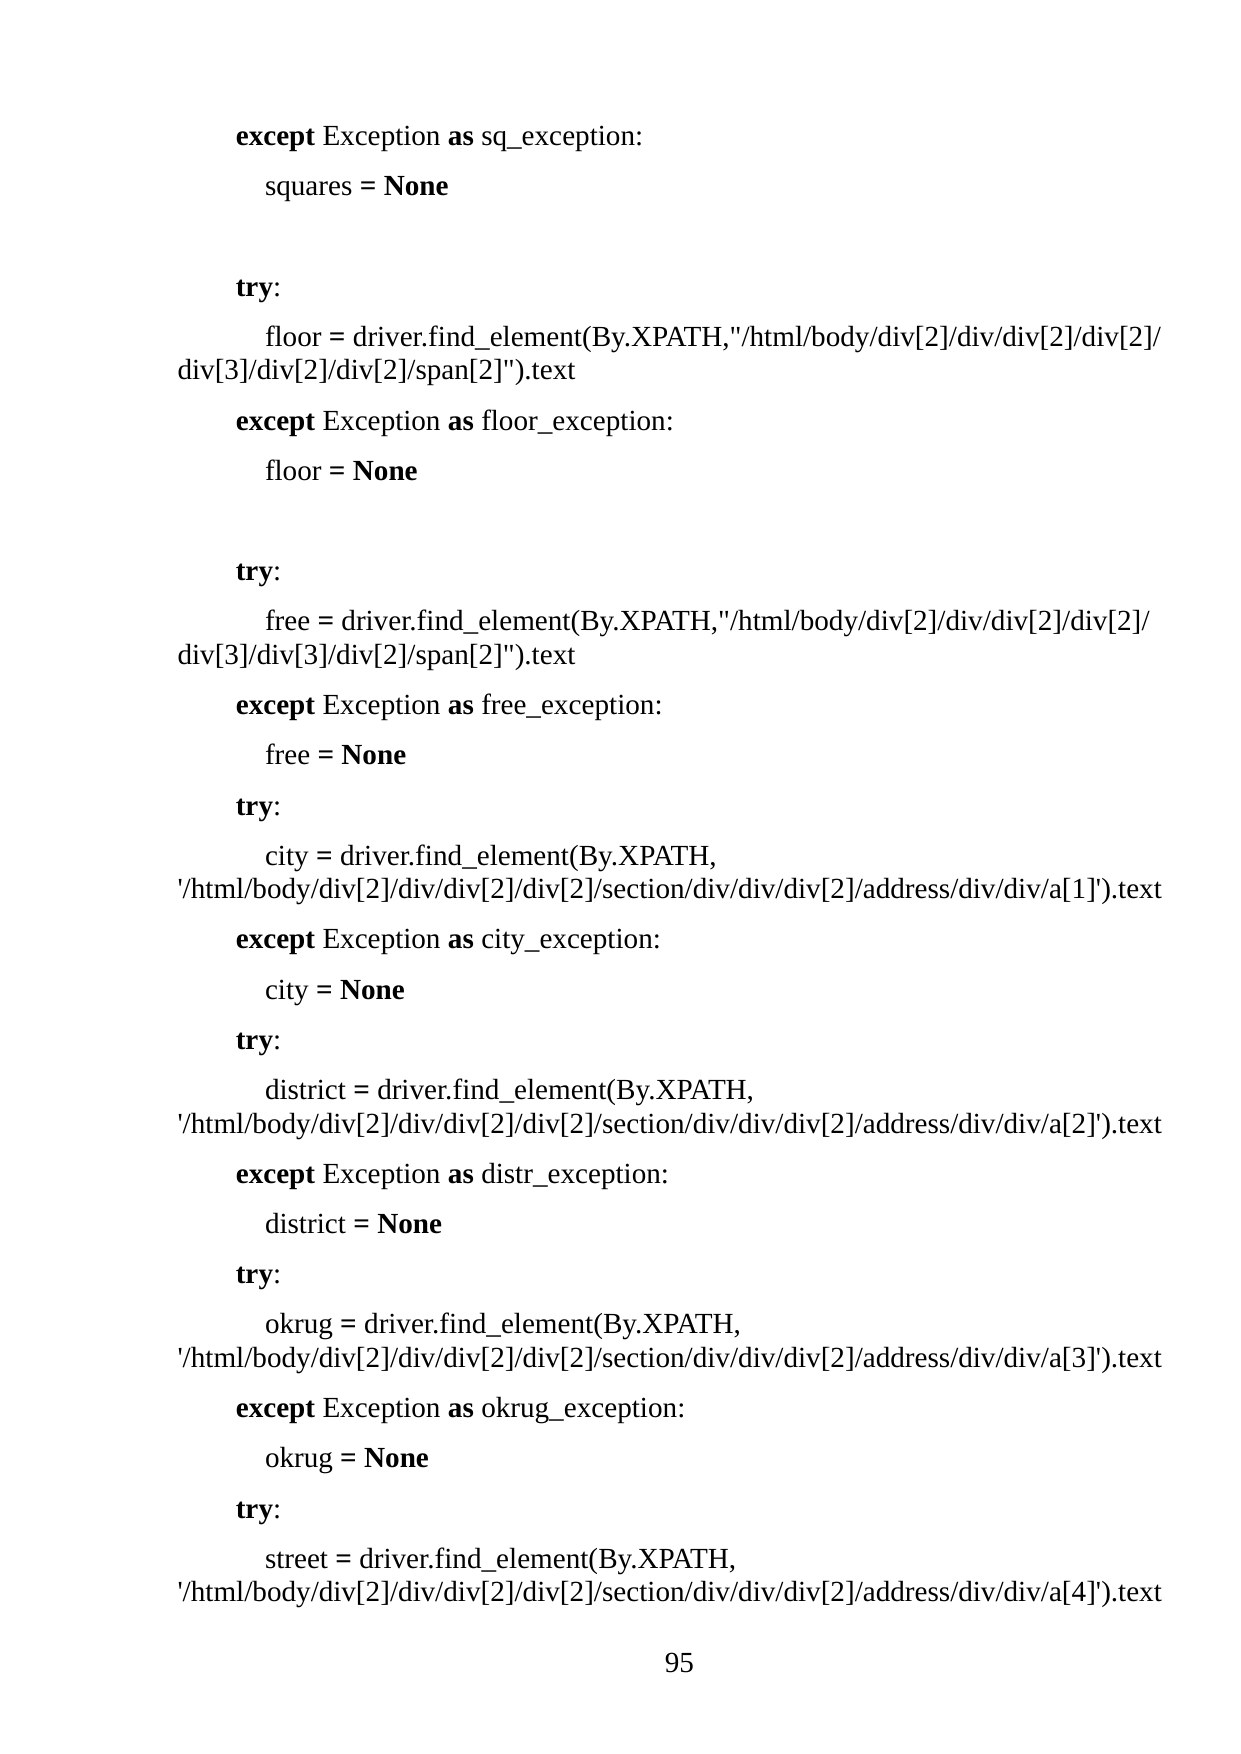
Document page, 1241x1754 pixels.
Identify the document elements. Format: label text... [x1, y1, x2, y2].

text free = driver.find_element(By.XPATH,"/html/body/div[2]/div/div[2]/div[2]/div[3]/div[3]/div[2]/span[2]").text [177, 603, 1181, 671]
text floor = driver.find_element(By.XPATH,"/html/body/div[2]/div/div[2]/div[2]/div[3]/div[2]/div[2]/span[2]").text [177, 319, 1181, 386]
text free = None [177, 737, 1181, 771]
text city = driver.find_element(By.XPATH, '/html/body/div[2]/div/div[2]/div[2]/section/div/div/div[2]/address/div/div/a[1]').text [177, 838, 1181, 905]
text try: [177, 788, 1181, 821]
text try: [177, 553, 1181, 587]
text except Exception as sq_exception: [177, 118, 1181, 152]
text except Exception as floor_exception: [177, 403, 1181, 436]
text district = driver.find_element(By.XPATH, '/html/body/div[2]/div/div[2]/div[2]/section/div/div/div[2]/address/div/div/a[2]').text [177, 1072, 1181, 1139]
text okrug = driver.find_element(By.XPATH, '/html/body/div[2]/div/div[2]/div[2]/section/div/div/div[2]/address/div/div/a[3]').text [177, 1307, 1181, 1374]
text district = None [177, 1206, 1181, 1240]
text except Exception as free_exception: [177, 687, 1181, 721]
text try: [177, 1022, 1181, 1056]
text city = None [177, 972, 1181, 1005]
text squares = None [177, 168, 1181, 202]
text except Exception as city_exception: [177, 922, 1181, 955]
text okrug = None [177, 1441, 1181, 1474]
text floor = None [177, 453, 1181, 486]
text except Exception as distr_exception: [177, 1156, 1181, 1189]
text try: [177, 1256, 1181, 1290]
text try: [177, 269, 1181, 302]
text except Exception as okrug_exception: [177, 1390, 1181, 1424]
text try: [177, 1491, 1181, 1524]
text street = driver.find_element(By.XPATH, '/html/body/div[2]/div/div[2]/div[2]/section/div/div/div[2]/address/div/div/a[4]').text [177, 1541, 1181, 1608]
